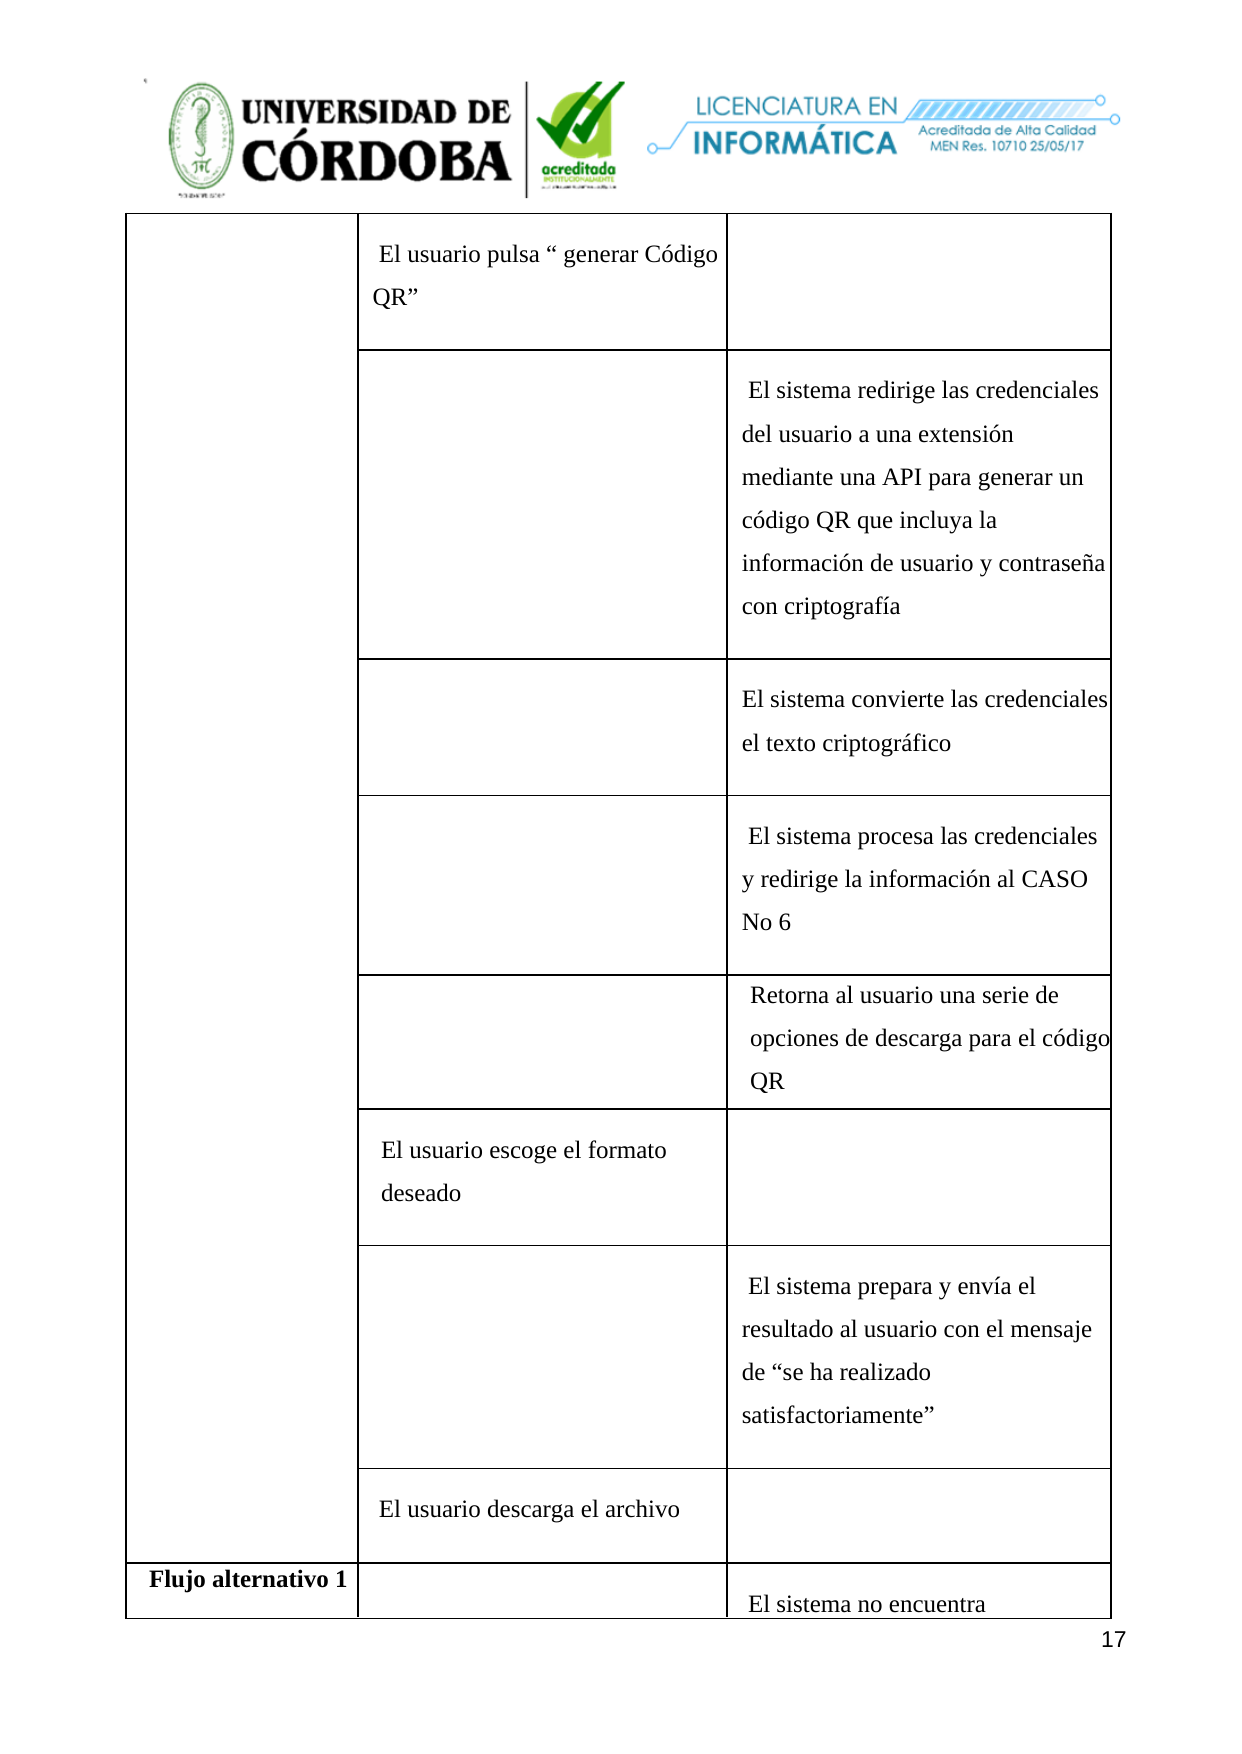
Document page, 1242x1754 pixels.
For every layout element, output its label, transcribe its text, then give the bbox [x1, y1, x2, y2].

table_cell El sistema prepara y envía el resultado al usuario con el mensaje de “se ha realizado satisfactoriamente” [728, 1246, 1110, 1467]
table_cell [359, 351, 726, 658]
table_cell [728, 1469, 1110, 1562]
table_cell El sistema no encuentra credenciales en el sistema por lo que no puede generar un código QR [728, 1564, 1110, 1617]
table_cell El sistema convierte las credenciales el texto criptográfico [728, 660, 1110, 794]
table_cell El sistema procesa las credenciales y redirige la información al CASO No 6 [728, 796, 1110, 974]
table_cell [728, 214, 1110, 349]
table_cell [359, 796, 726, 974]
picture [136, 52, 1127, 213]
table_cell Retorna al usuario una serie de opciones de descarga para el código QR [728, 976, 1110, 1108]
table_cell Flujo alternativo 1 post-condiciones [127, 1564, 357, 1617]
table_cell [359, 1564, 726, 1617]
table_cell [728, 1110, 1110, 1245]
table_cell El usuario escoge el formato deseado [359, 1110, 726, 1245]
table_cell El usuario pulsa “ generar Código QR” [359, 214, 726, 349]
table_cell El sistema redirige las credenciales del usuario a una extensión mediante una API para generar un código QR que incluya la información de usuario y contraseña con criptografía [728, 351, 1110, 658]
table_cell El usuario descarga el archivo [359, 1469, 726, 1562]
table_cell [359, 976, 726, 1108]
table_cell [359, 660, 726, 794]
table_cell [359, 1246, 726, 1467]
